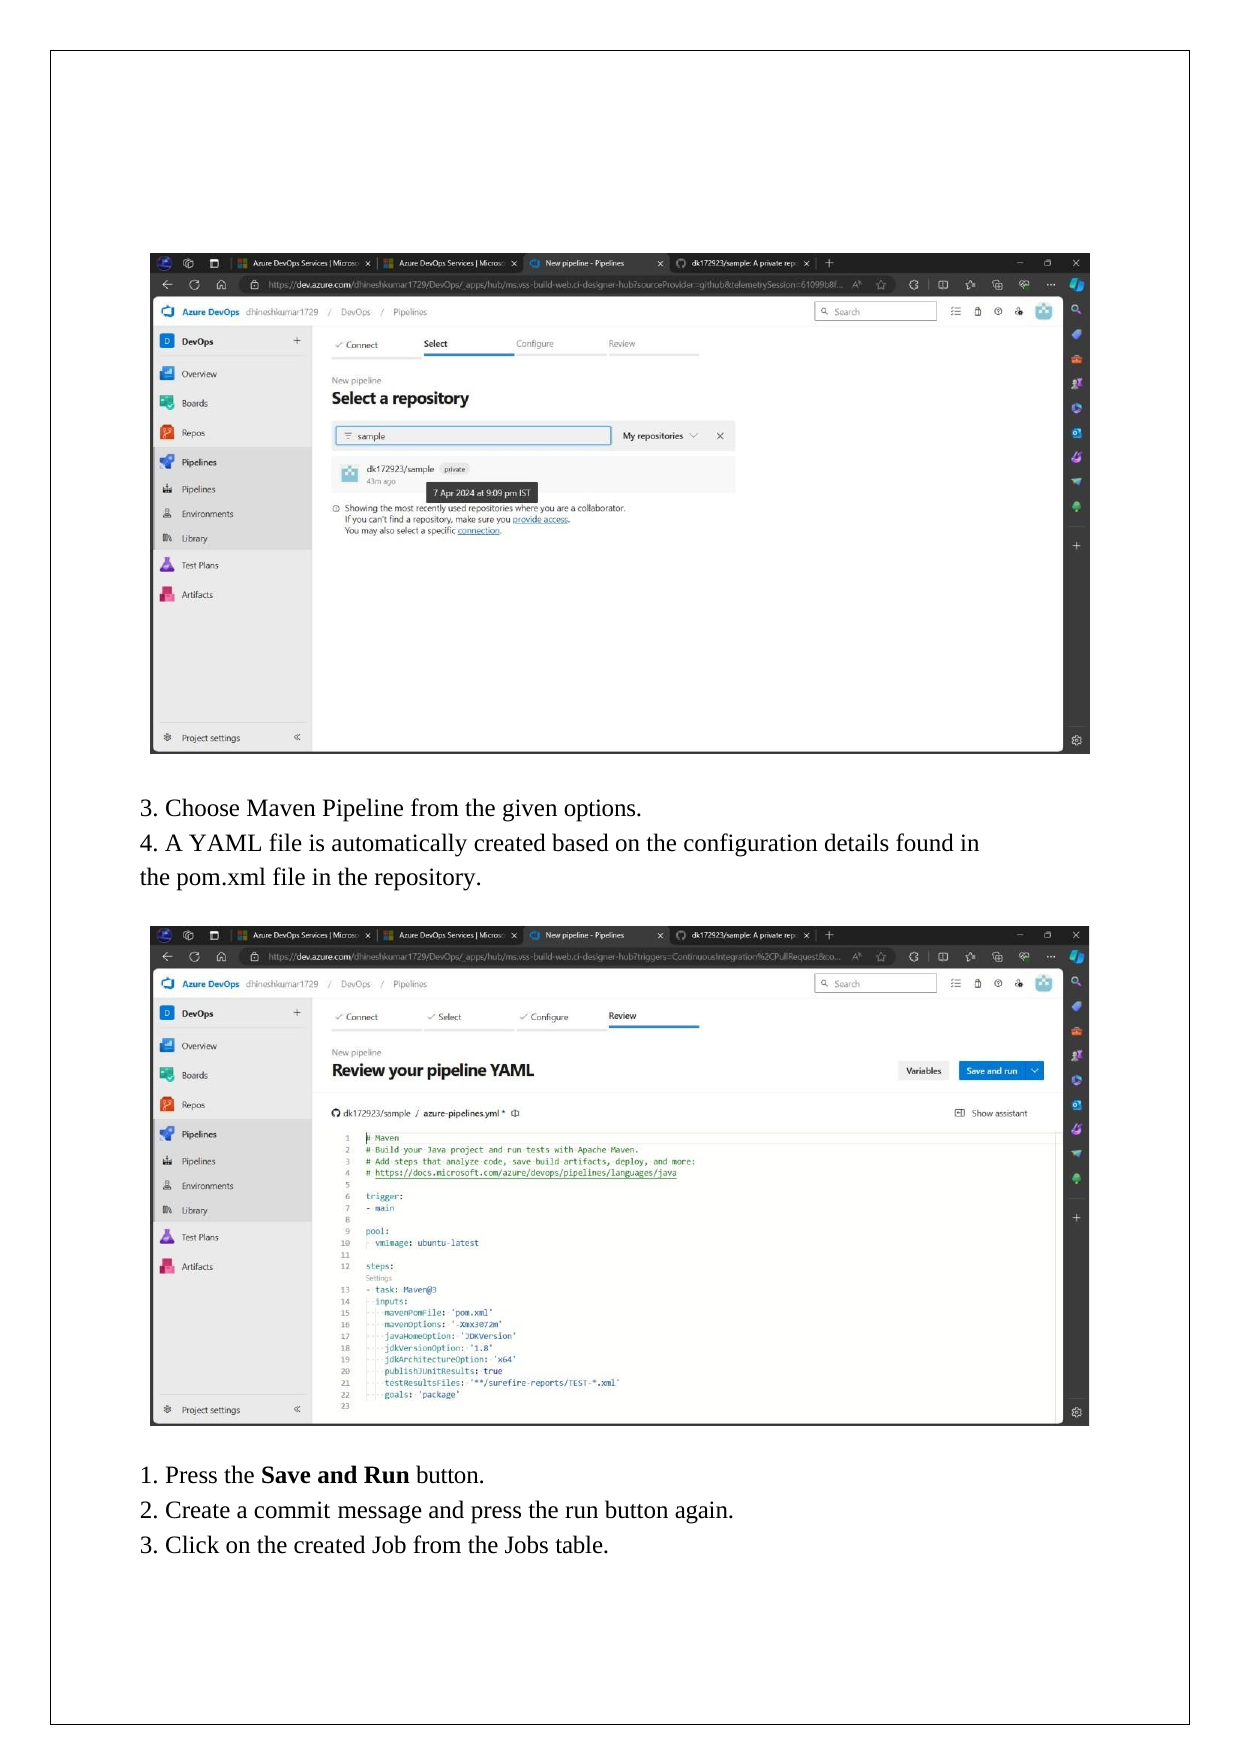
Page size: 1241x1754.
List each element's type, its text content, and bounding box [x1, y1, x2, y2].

picture [150, 253, 1090, 754]
list Create a commit message and press the run button again. [139, 1496, 1103, 1524]
picture [150, 926, 1090, 1426]
list Click on the created Job from the Jobs table. [139, 1531, 1103, 1559]
list A YAML file is automatically created based on the configuration details found in the pom.xml file in the repository. [139, 828, 1008, 890]
list Choose Maven Pipeline from the given options. [139, 793, 1103, 822]
list Press the Save and Run button. [139, 1460, 1103, 1489]
